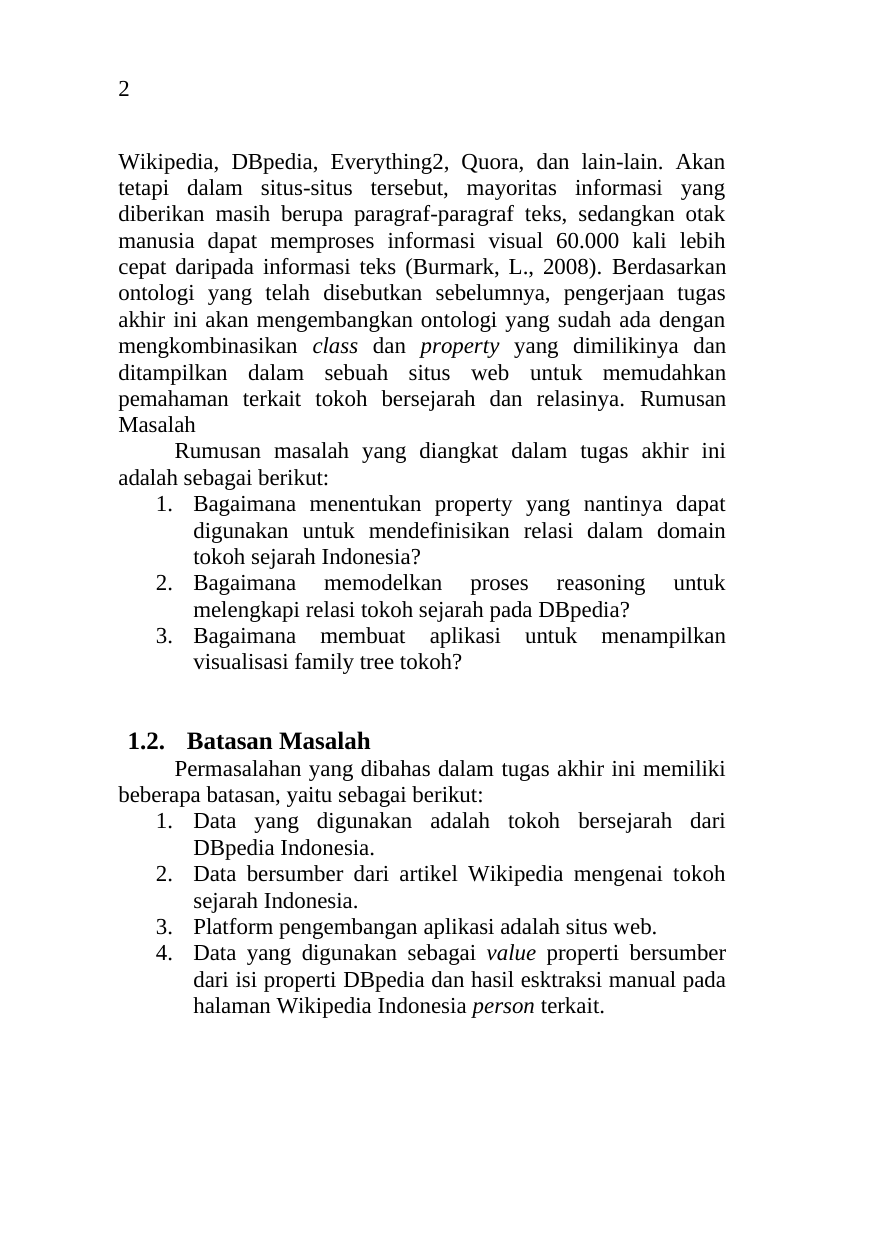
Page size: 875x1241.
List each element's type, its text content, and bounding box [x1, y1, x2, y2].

list Bagaimana menentukan property yang nantinya dapat digunakan untuk mendefinisikan relasi dalam domain tokoh sejarah Indonesia? [156, 490, 726, 569]
text Permasalahan yang dibahas dalam tugas akhir ini memiliki beberapa batasan, yaitu sebagai berikut: [118, 755, 726, 808]
list Data yang digunakan sebagai value properti bersumber dari isi properti DBpedia dan hasil esktraksi manual pada halaman Wikipedia Indonesia person terkait. [156, 939, 726, 1018]
list Bagaimana membuat aplikasi untuk menampilkan visualisasi family tree tokoh? [156, 622, 726, 675]
list Data yang digunakan adalah tokoh bersejarah dari DBpedia Indonesia. [156, 808, 726, 860]
list Data bersumber dari artikel Wikipedia mengenai tokoh sejarah Indonesia. [156, 860, 726, 913]
text Rumusan masalah yang diangkat dalam tugas akhir ini adalah sebagai berikut: [118, 438, 726, 490]
list Platform pengembangan aplikasi adalah situs web. [156, 913, 726, 939]
subtitle Batasan Masalah [127, 726, 726, 755]
list Bagaimana memodelkan proses reasoning untuk melengkapi relasi tokoh sejarah pada DBpedia? [156, 569, 726, 622]
